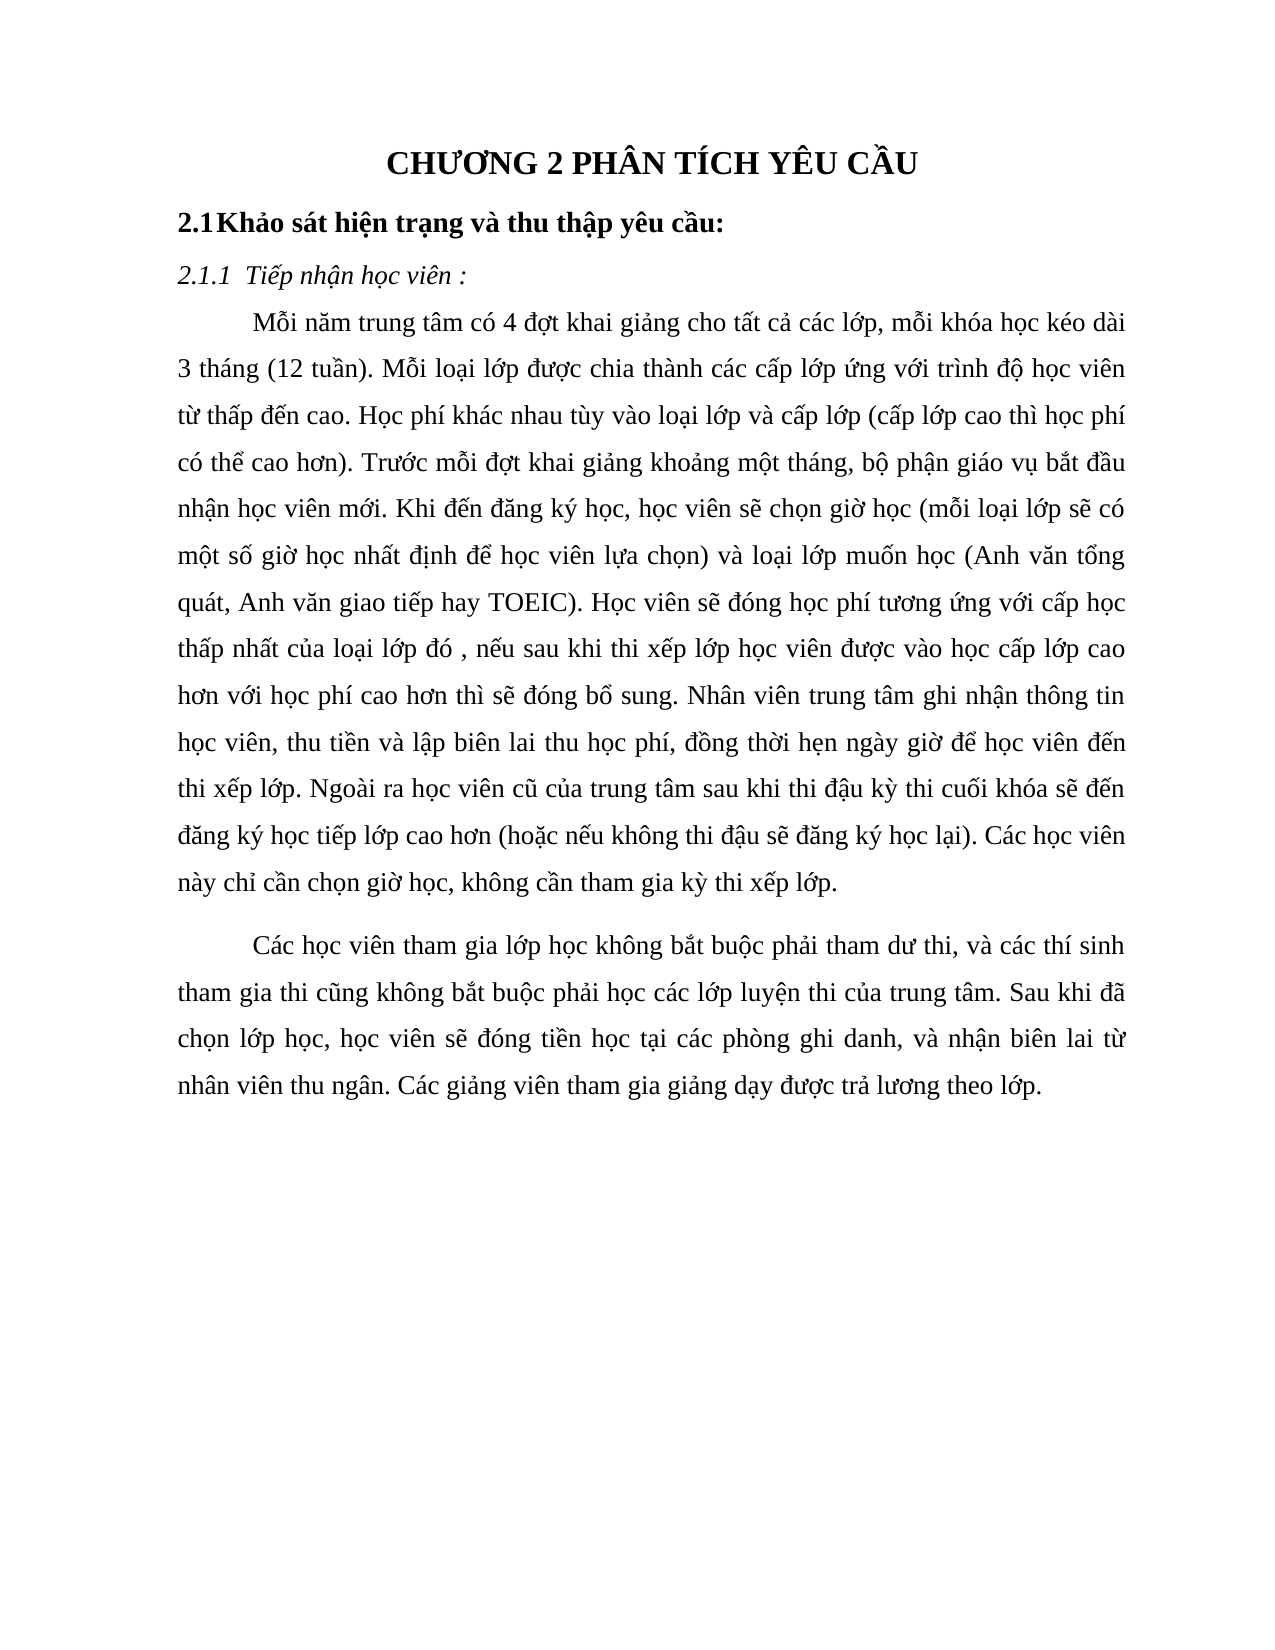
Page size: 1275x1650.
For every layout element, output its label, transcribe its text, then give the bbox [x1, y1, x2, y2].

subtitle CHƯƠNG 2 PHÂN TÍCH YÊU CẦU [177, 143, 1127, 181]
text Các học viên tham gia lớp học không bắt buộc phải tham dư thi, và các thí sinh tham gia thi cũng không bắt buộc phải học các lớp luyện thi của trung tâm. Sau khi đã chọn lớp học, học viên sẽ đóng tiền học tại các phòng ghi danh, và nhận biên lai từ nhân viên thu ngân. Các giảng viên tham gia giảng dạy được trả lương theo lớp. [177, 929, 1127, 1100]
text Mỗi năm trung tâm có 4 đợt khai giảng cho tất cả các lớp, mỗi khóa học kéo dài 3 tháng (12 tuần). Mỗi loại lớp được chia thành các cấp lớp ứng với trình độ học viên từ thấp đến cao. Học phí khác nhau tùy vào loại lớp và cấp lớp (cấp lớp cao thì học phí có thể cao hơn). Trước mỗi đợt khai giảng khoảng một tháng, bộ phận giáo vụ bắt đầu nhận học viên mới. Khi đến đăng ký học, học viên sẽ chọn giờ học (mỗi loại lớp sẽ có một số giờ học nhất định để học viên lựa chọn) và loại lớp muốn học (Anh văn tổng quát, Anh văn giao tiếp hay TOEIC). Học viên sẽ đóng học phí tương ứng với cấp học thấp nhất của loại lớp đó , nếu sau khi thi xếp lớp học viên được vào học cấp lớp cao hơn với học phí cao hơn thì sẽ đóng bổ sung. Nhân viên trung tâm ghi nhận thông tin học viên, thu tiền và lập biên lai thu học phí, đồng thời hẹn ngày giờ để học viên đến thi xếp lớp. Ngoài ra học viên cũ của trung tâm sau khi thi đậu kỳ thi cuối khóa sẽ đến đăng ký học tiếp lớp cao hơn (hoặc nếu không thi đậu sẽ đăng ký học lại). Các học viên này chỉ cần chọn giờ học, không cần tham gia kỳ thi xếp lớp. [177, 306, 1127, 897]
subtitle 2.1.1 Tiếp nhận học viên : [177, 259, 1127, 290]
subtitle Khảo sát hiện trạng và thu thập yêu cầu: [177, 205, 1127, 238]
